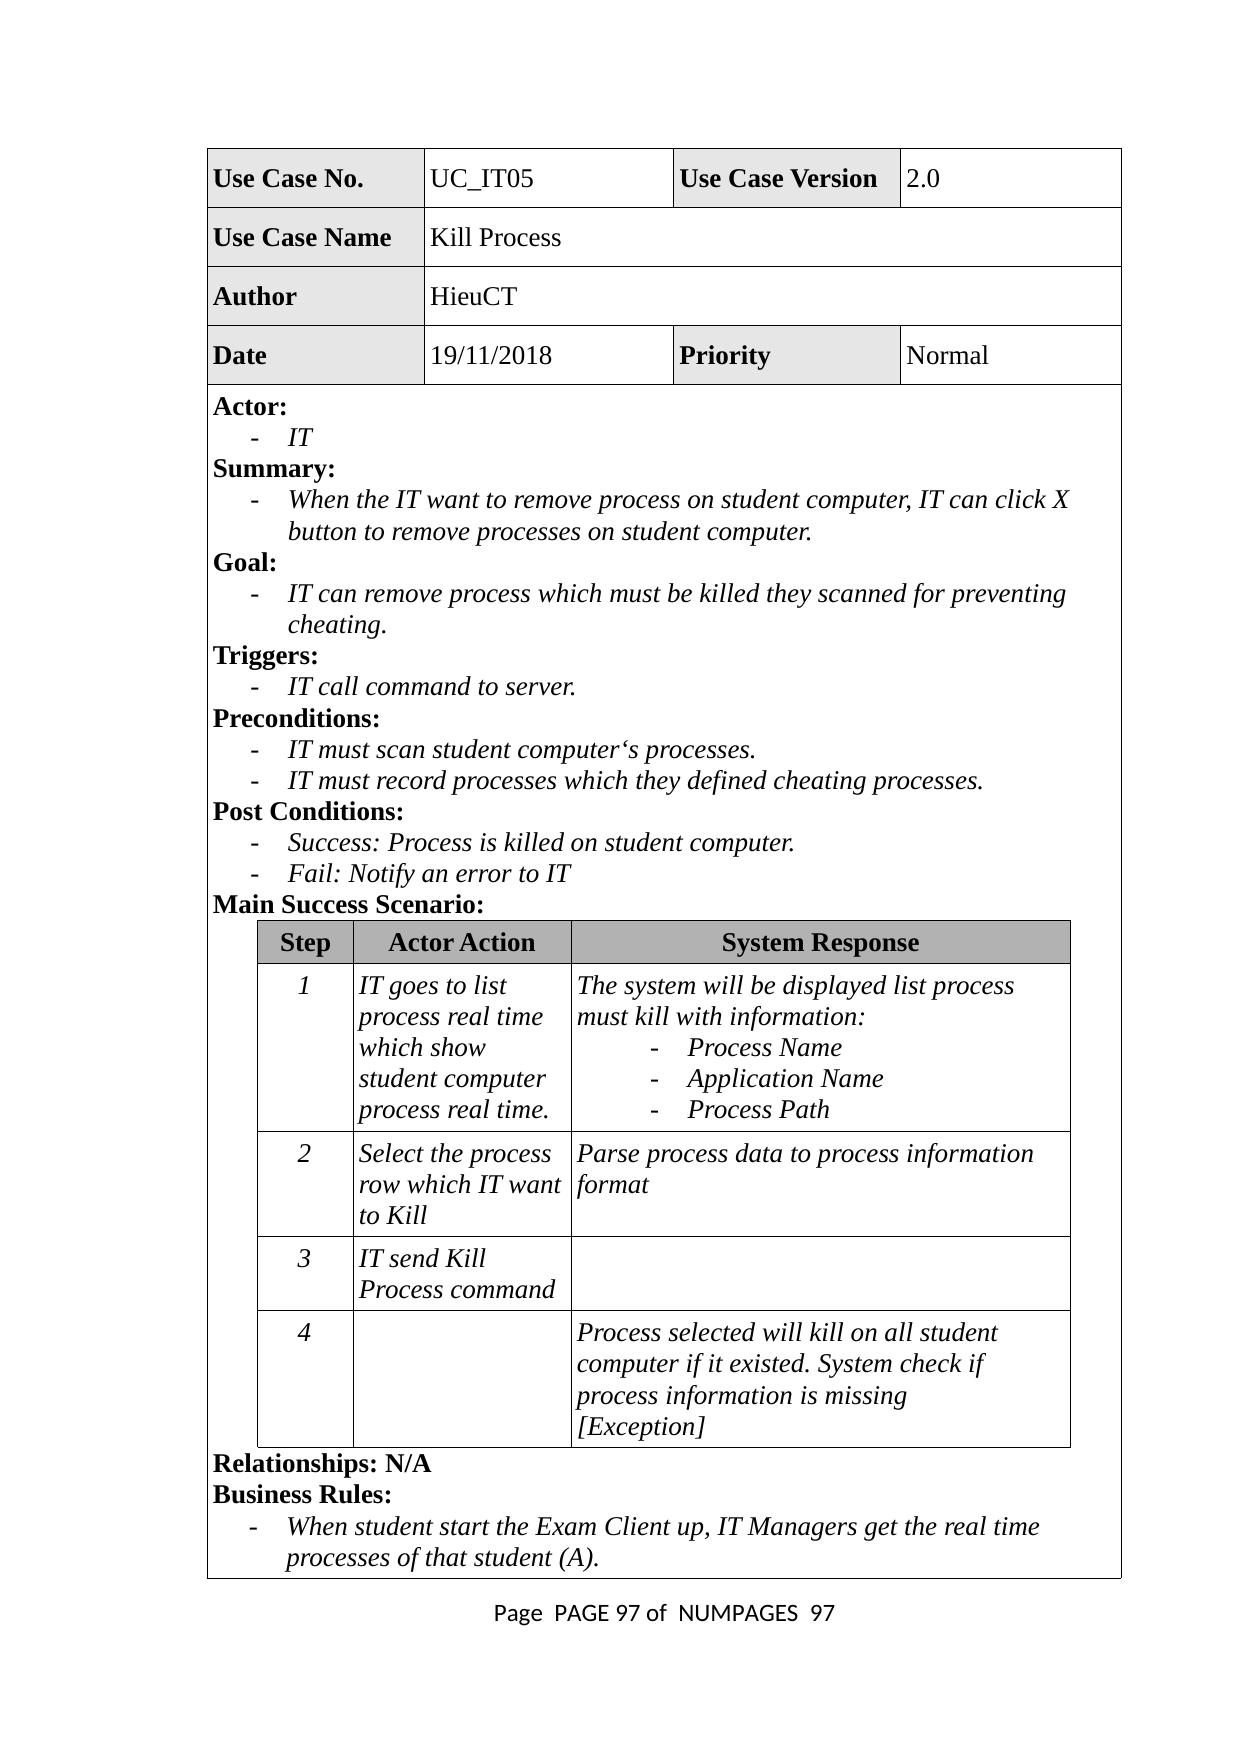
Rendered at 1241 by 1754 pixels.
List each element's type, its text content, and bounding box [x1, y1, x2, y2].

table_cell 19/11/2018 [425, 326, 673, 384]
table_cell Normal [901, 326, 1121, 384]
table_cell Date [208, 326, 424, 384]
table_cell Use Case Version [674, 149, 900, 207]
table_cell Use Case Name [208, 208, 424, 266]
table_cell Kill Process [425, 208, 1121, 266]
table_cell Use Case No. [208, 149, 424, 207]
table_cell UC_IT05 [425, 149, 673, 207]
table_cell Author [208, 267, 424, 325]
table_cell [208, 385, 1121, 1578]
table_cell Priority [674, 326, 900, 384]
table_cell HieuCT [425, 267, 1121, 325]
table_cell 2.0 [901, 149, 1121, 207]
